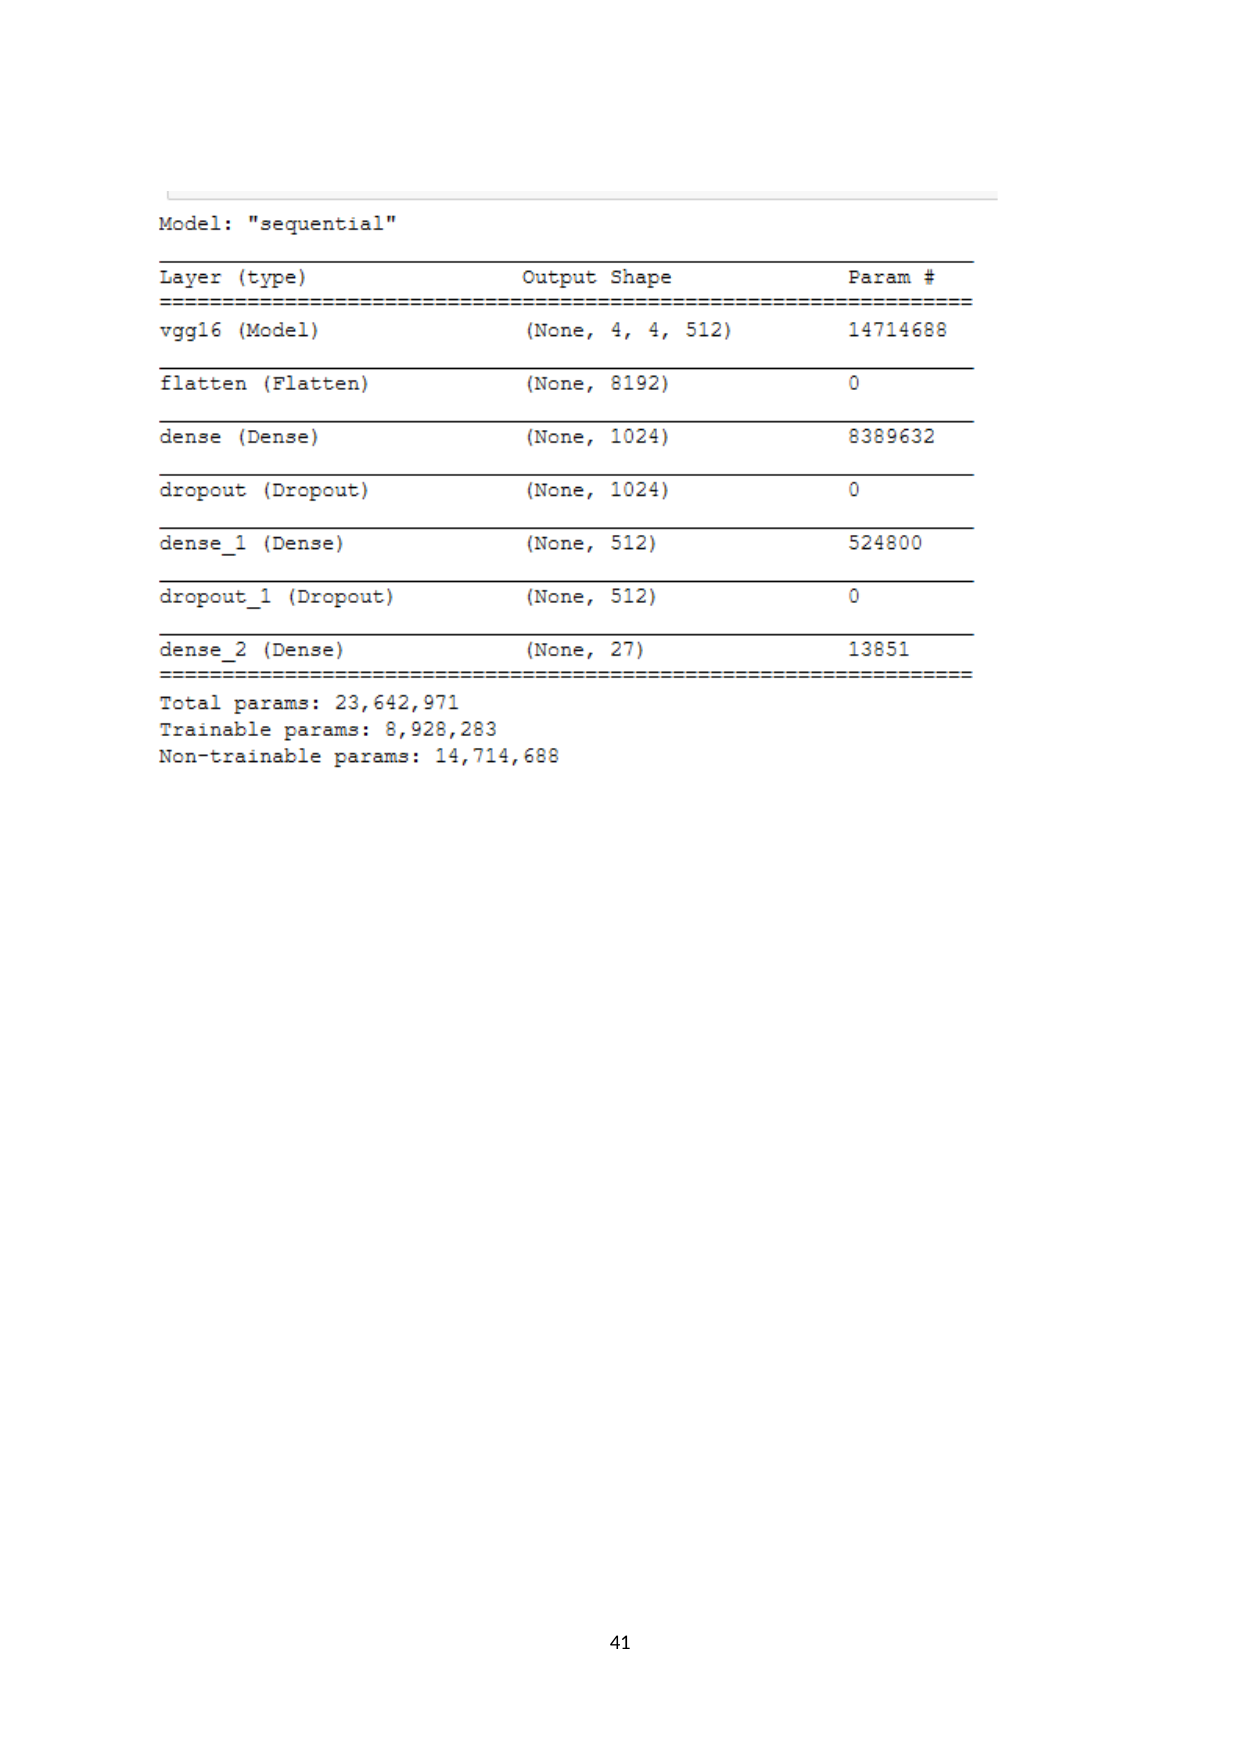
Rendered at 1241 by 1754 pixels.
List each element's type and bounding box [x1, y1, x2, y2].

picture [147, 191, 998, 783]
